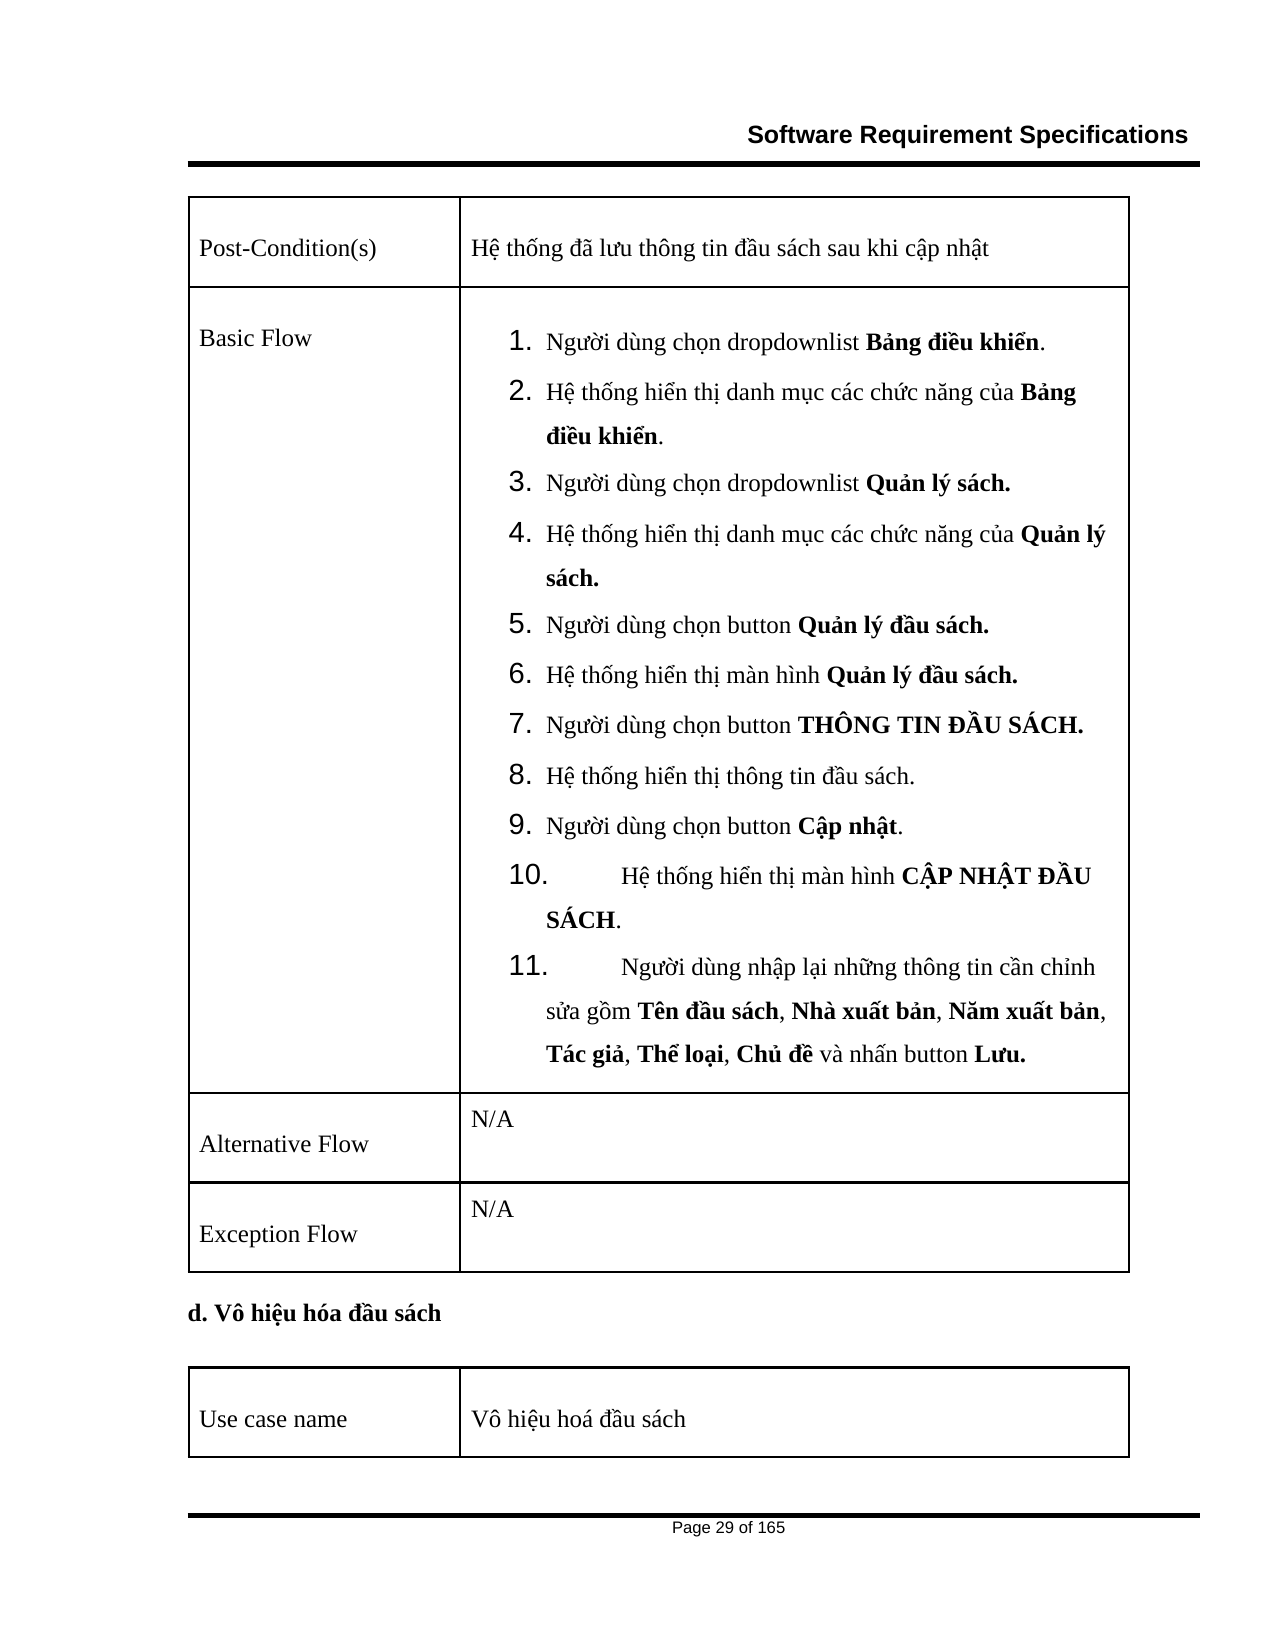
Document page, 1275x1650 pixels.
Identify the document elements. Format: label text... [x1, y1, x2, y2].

text d. Vô hiệu hóa đầu sách [187, 1298, 1132, 1327]
table_cell Alternative Flow [190, 1094, 459, 1181]
table_cell N/A [461, 1094, 1128, 1181]
table_cell Hệ thống đã lưu thông tin đầu sách sau khi cập nhật [461, 198, 1128, 286]
table_header Vô hiệu hoá đầu sách [461, 1369, 1128, 1456]
table_cell N/A [461, 1184, 1128, 1271]
table_cell Basic Flow [190, 288, 459, 1092]
table_cell Post-Condition(s) [190, 198, 459, 286]
table_cell Người dùng chọn dropdownlist Bảng điều khiển. Hệ thống hiển thị danh mục các chức năng của Bảng điều khiển. Người dùng chọn dropdownlist Quản lý sách. Hệ thống hiển thị danh mục các chức năng của Quản lý sách. Người dùng chọn button Quản lý đầu sách. Hệ thống hiển thị màn hình Quản lý đầu sách. Người dùng chọn button THÔNG TIN ĐẦU SÁCH. Hệ thống hiển thị thông tin đầu sách. Người dùng chọn button Cập nhật. Hệ thống hiển thị màn hình CẬP NHẬT ĐẦU SÁCH. Người dùng nhập lại những thông tin cần chỉnh sửa gồm Tên đầu sách, Nhà xuất bản, Năm xuất bản, Tác giả, Thể loại, Chủ đề và nhấn button Lưu. [461, 288, 1128, 1092]
table_header Use case name [190, 1369, 459, 1456]
table_cell Exception Flow [190, 1184, 459, 1271]
